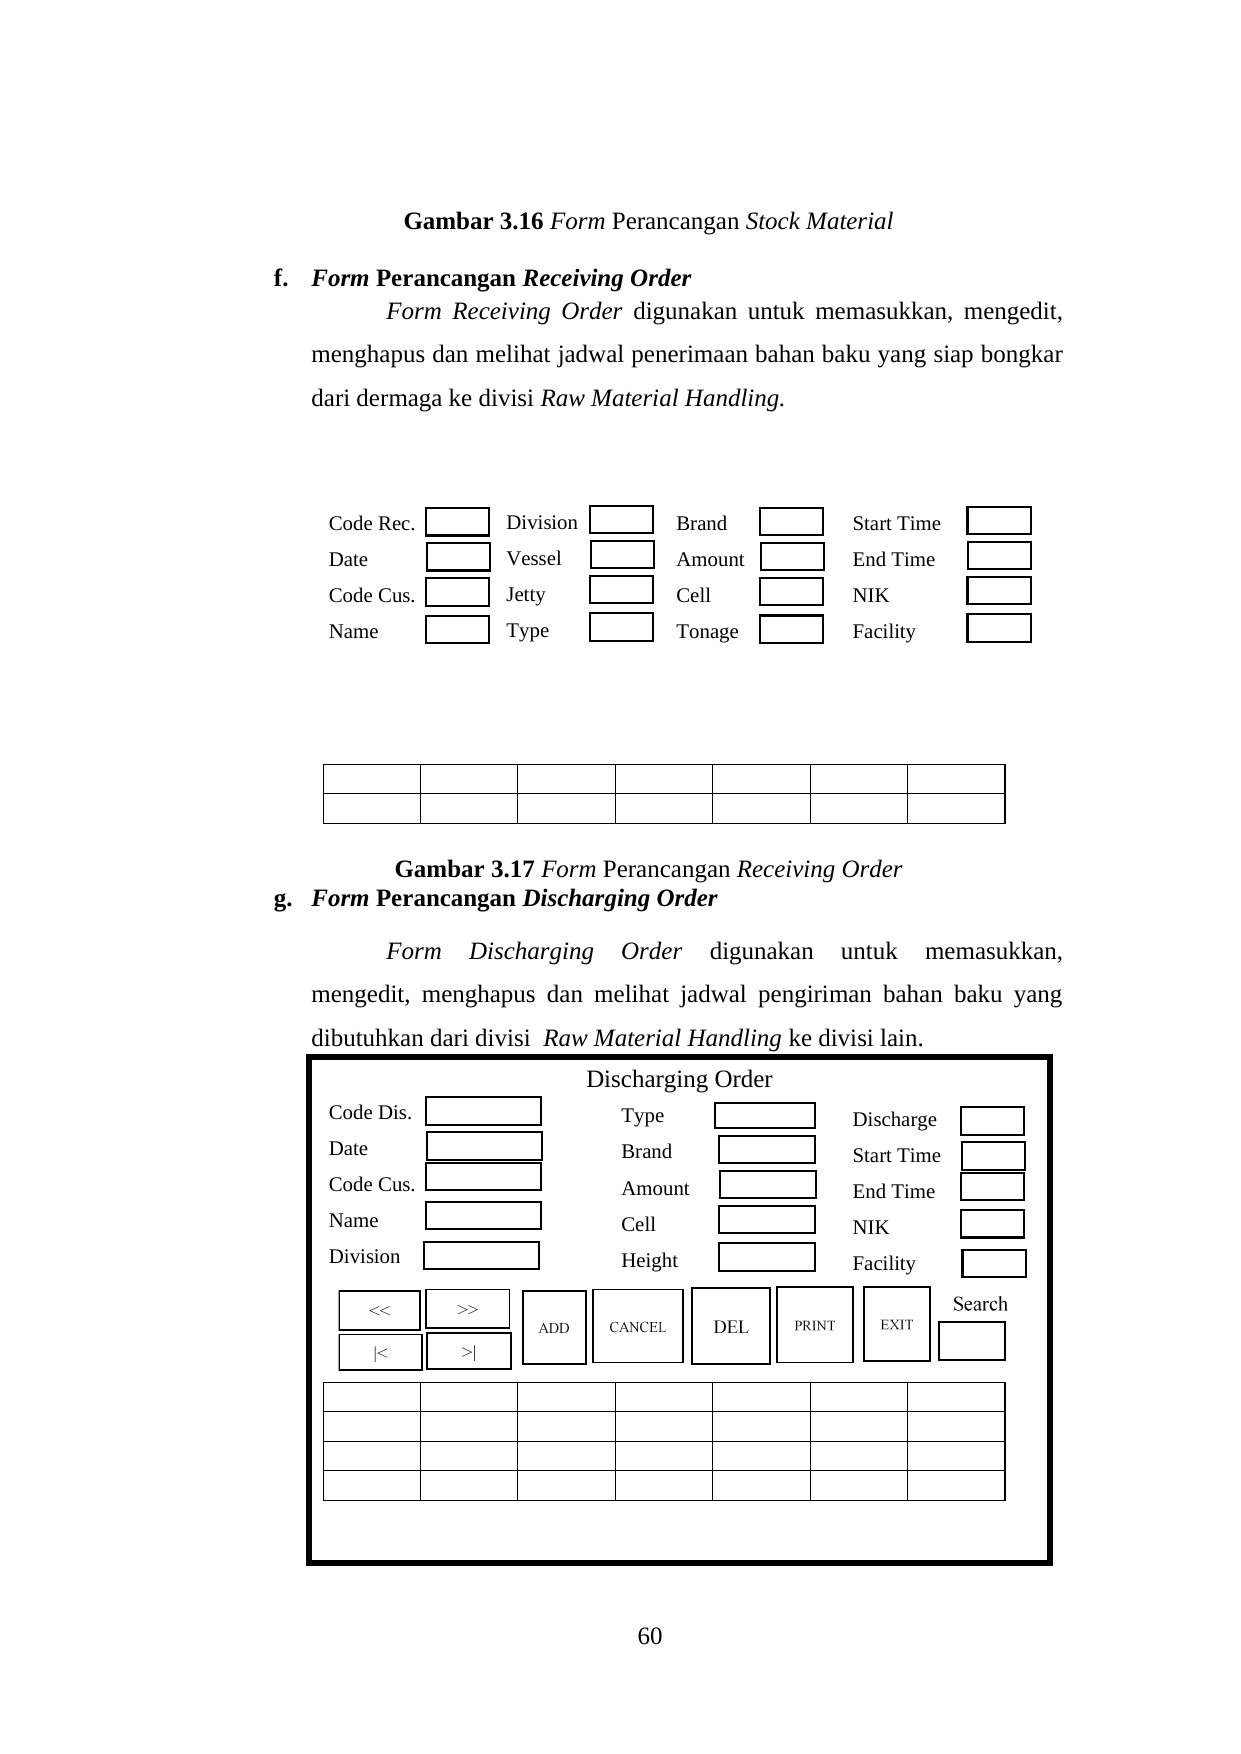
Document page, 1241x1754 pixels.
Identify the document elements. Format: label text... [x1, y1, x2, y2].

table_cell [616, 1412, 712, 1441]
table_cell [324, 794, 420, 823]
table_header [713, 1383, 810, 1411]
table_cell [811, 1412, 907, 1441]
table_cell [421, 1442, 517, 1470]
text Gambar 3.16 Form Perancangan Stock Material [236, 206, 1063, 235]
table_cell [908, 1471, 1004, 1499]
table_cell [713, 1471, 810, 1499]
table_header [421, 765, 517, 793]
table_cell [616, 794, 712, 823]
list Form Perancangan Discharging Order [274, 883, 1063, 911]
table_cell [518, 1412, 615, 1441]
table_header [616, 765, 712, 793]
text Gambar 3.17 Form Perancangan Receiving Order [236, 854, 1063, 883]
table_cell [908, 1412, 1004, 1441]
table_cell [421, 794, 517, 823]
table_header [713, 765, 810, 793]
table_header [518, 765, 615, 793]
table_header [421, 1383, 517, 1411]
table_cell [616, 1442, 712, 1470]
table_cell [421, 1412, 517, 1441]
table_cell [616, 1471, 712, 1499]
table_cell [713, 1412, 810, 1441]
table_cell [421, 1471, 517, 1499]
table_header [324, 765, 420, 793]
table_cell [908, 794, 1004, 823]
table_header [811, 765, 907, 793]
table_header [324, 1383, 420, 1411]
list Form Discharging Order digunakan untuk memasukkan, mengedit, menghapus dan melihat jadwal pengiriman bahan baku yang dibutuhkan dari divisi Raw Material Handling ke divisi lain. [311, 936, 1063, 1051]
table_cell [713, 794, 810, 823]
table_cell [713, 1442, 810, 1470]
table_header [811, 1383, 907, 1411]
table_header [518, 1383, 615, 1411]
table_cell [324, 1471, 420, 1499]
list Form Receiving Order digunakan untuk memasukkan, mengedit, menghapus dan melihat jadwal penerimaan bahan baku yang siap bongkar dari dermaga ke divisi Raw Material Handling. [311, 296, 1063, 411]
table_cell [324, 1412, 420, 1441]
table_cell [908, 1442, 1004, 1470]
table_header [616, 1383, 712, 1411]
table_header [908, 765, 1004, 793]
table_cell [518, 1442, 615, 1470]
table_cell [518, 794, 615, 823]
table_cell [324, 1442, 420, 1470]
table_cell [518, 1471, 615, 1499]
table_header [908, 1383, 1004, 1411]
list Form Perancangan Receiving Order [274, 263, 1063, 292]
table_cell [811, 1471, 907, 1499]
table_cell [811, 794, 907, 823]
table_cell [811, 1442, 907, 1470]
